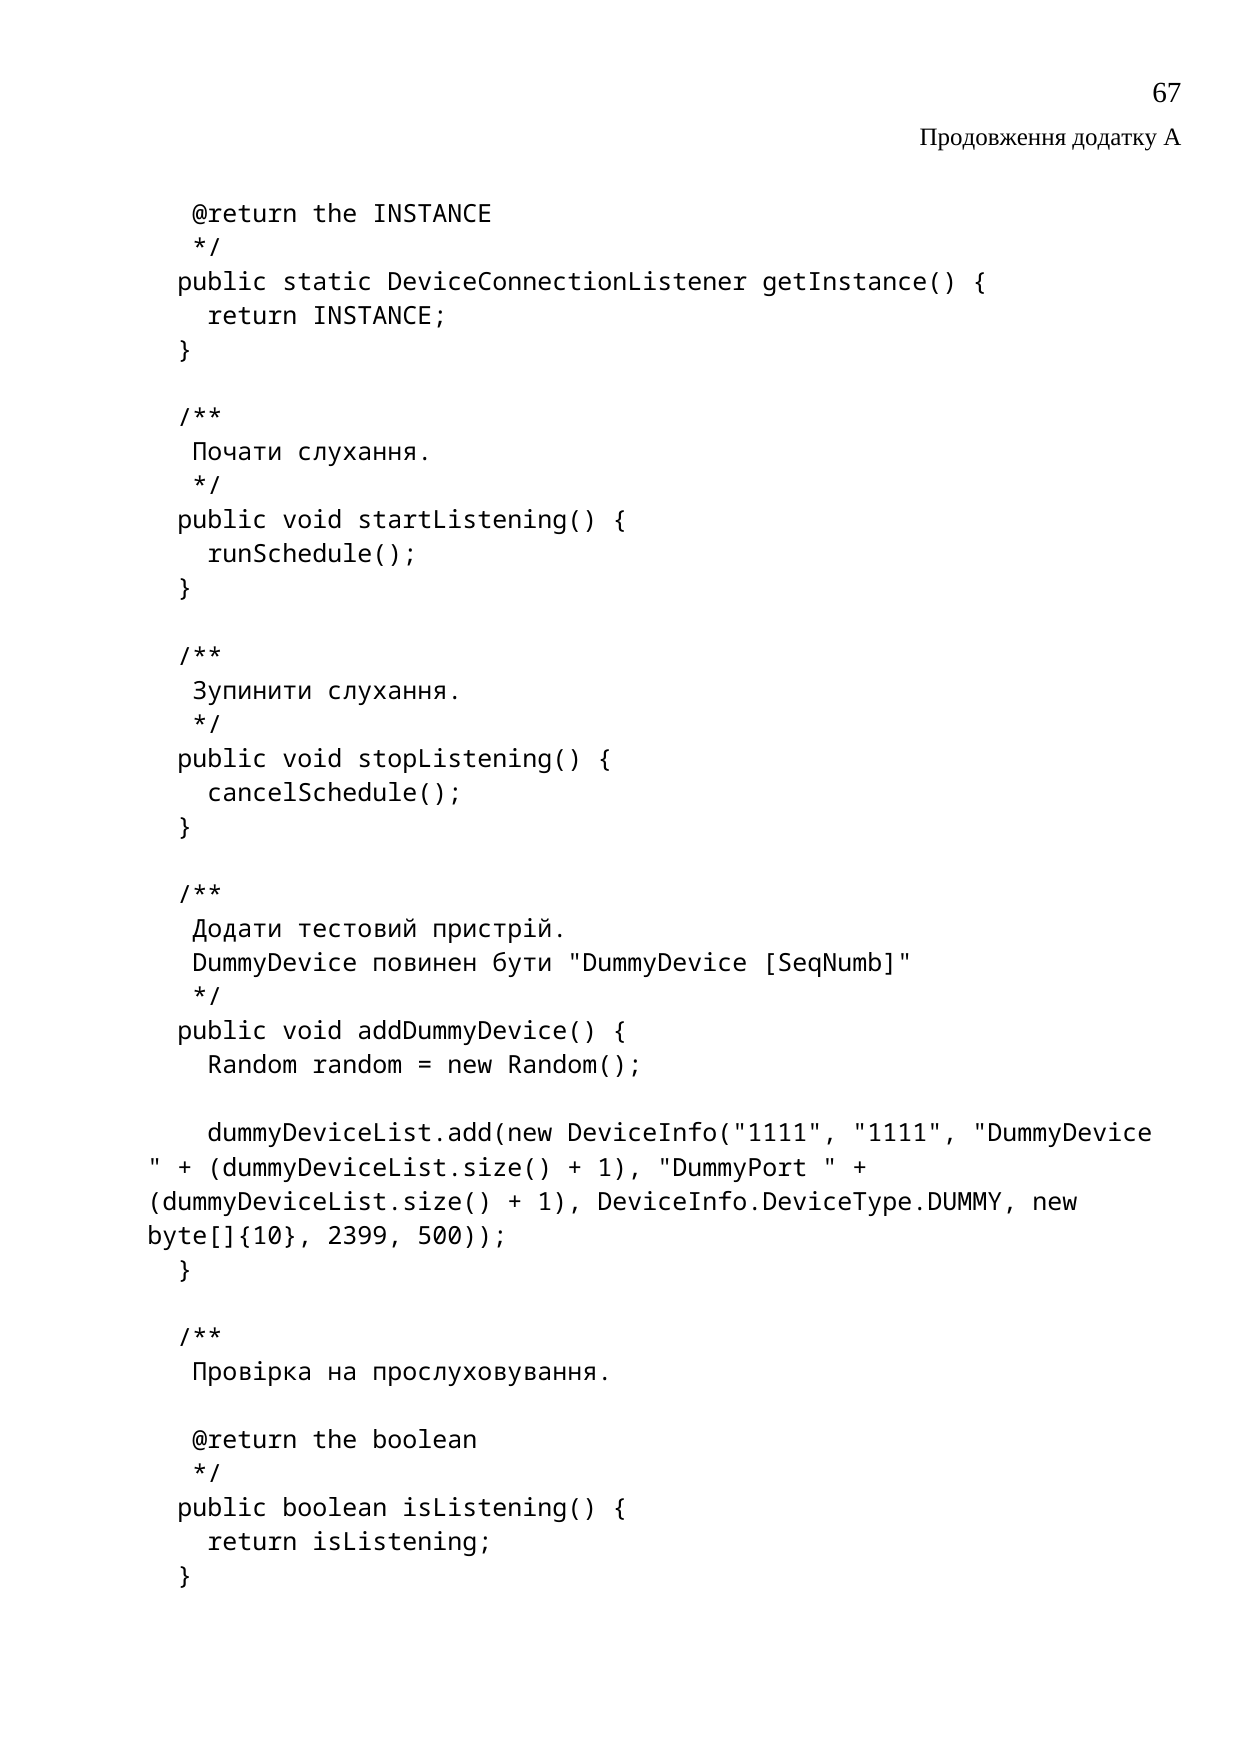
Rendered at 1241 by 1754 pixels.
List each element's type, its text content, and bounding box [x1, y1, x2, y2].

text public boolean isListening() { [147, 1490, 1181, 1524]
text public static DeviceConnectionListener getInstance() { [147, 263, 1181, 298]
text Додати тестовий пристрій. [147, 911, 1181, 945]
text public void stopListening() { [147, 740, 1181, 774]
text Random random = new Random(); [147, 1047, 1181, 1081]
text Зупинити слухання. [147, 672, 1181, 706]
text } [147, 1558, 1181, 1592]
text public void startListening() { [147, 502, 1181, 536]
text Почати слухання. [147, 434, 1181, 468]
text */ [147, 468, 1181, 502]
text /** [147, 1319, 1181, 1353]
text } [147, 332, 1181, 366]
text return isListening; [147, 1524, 1181, 1558]
text */ [147, 229, 1181, 263]
text public void addDummyDevice() { [147, 1013, 1181, 1047]
text @return the INSTANCE [147, 195, 1181, 229]
text } [147, 570, 1181, 604]
text */ [147, 979, 1181, 1013]
text cancelSchedule(); [147, 774, 1181, 808]
text /** [147, 400, 1181, 434]
text dummyDeviceList.add(new DeviceInfo("1111", "1111", "DummyDevice " + (dummyDeviceList.size() + 1), "DummyPort " + (dummyDeviceList.size() + 1), DeviceInfo.DeviceType.DUMMY, new byte[]{10}, 2399, 500)); [147, 1115, 1181, 1251]
text runSchedule(); [147, 536, 1181, 570]
text DummyDevice повинен бути "DummyDevice [SeqNumb]" [147, 945, 1181, 979]
text */ [147, 1456, 1181, 1490]
text */ [147, 706, 1181, 740]
text Провірка на прослуховування. [147, 1353, 1181, 1388]
text /** [147, 638, 1181, 672]
text } [147, 808, 1181, 843]
text } [147, 1251, 1181, 1285]
text return INSTANCE; [147, 298, 1181, 332]
text /** [147, 877, 1181, 911]
text @return the boolean [147, 1422, 1181, 1456]
